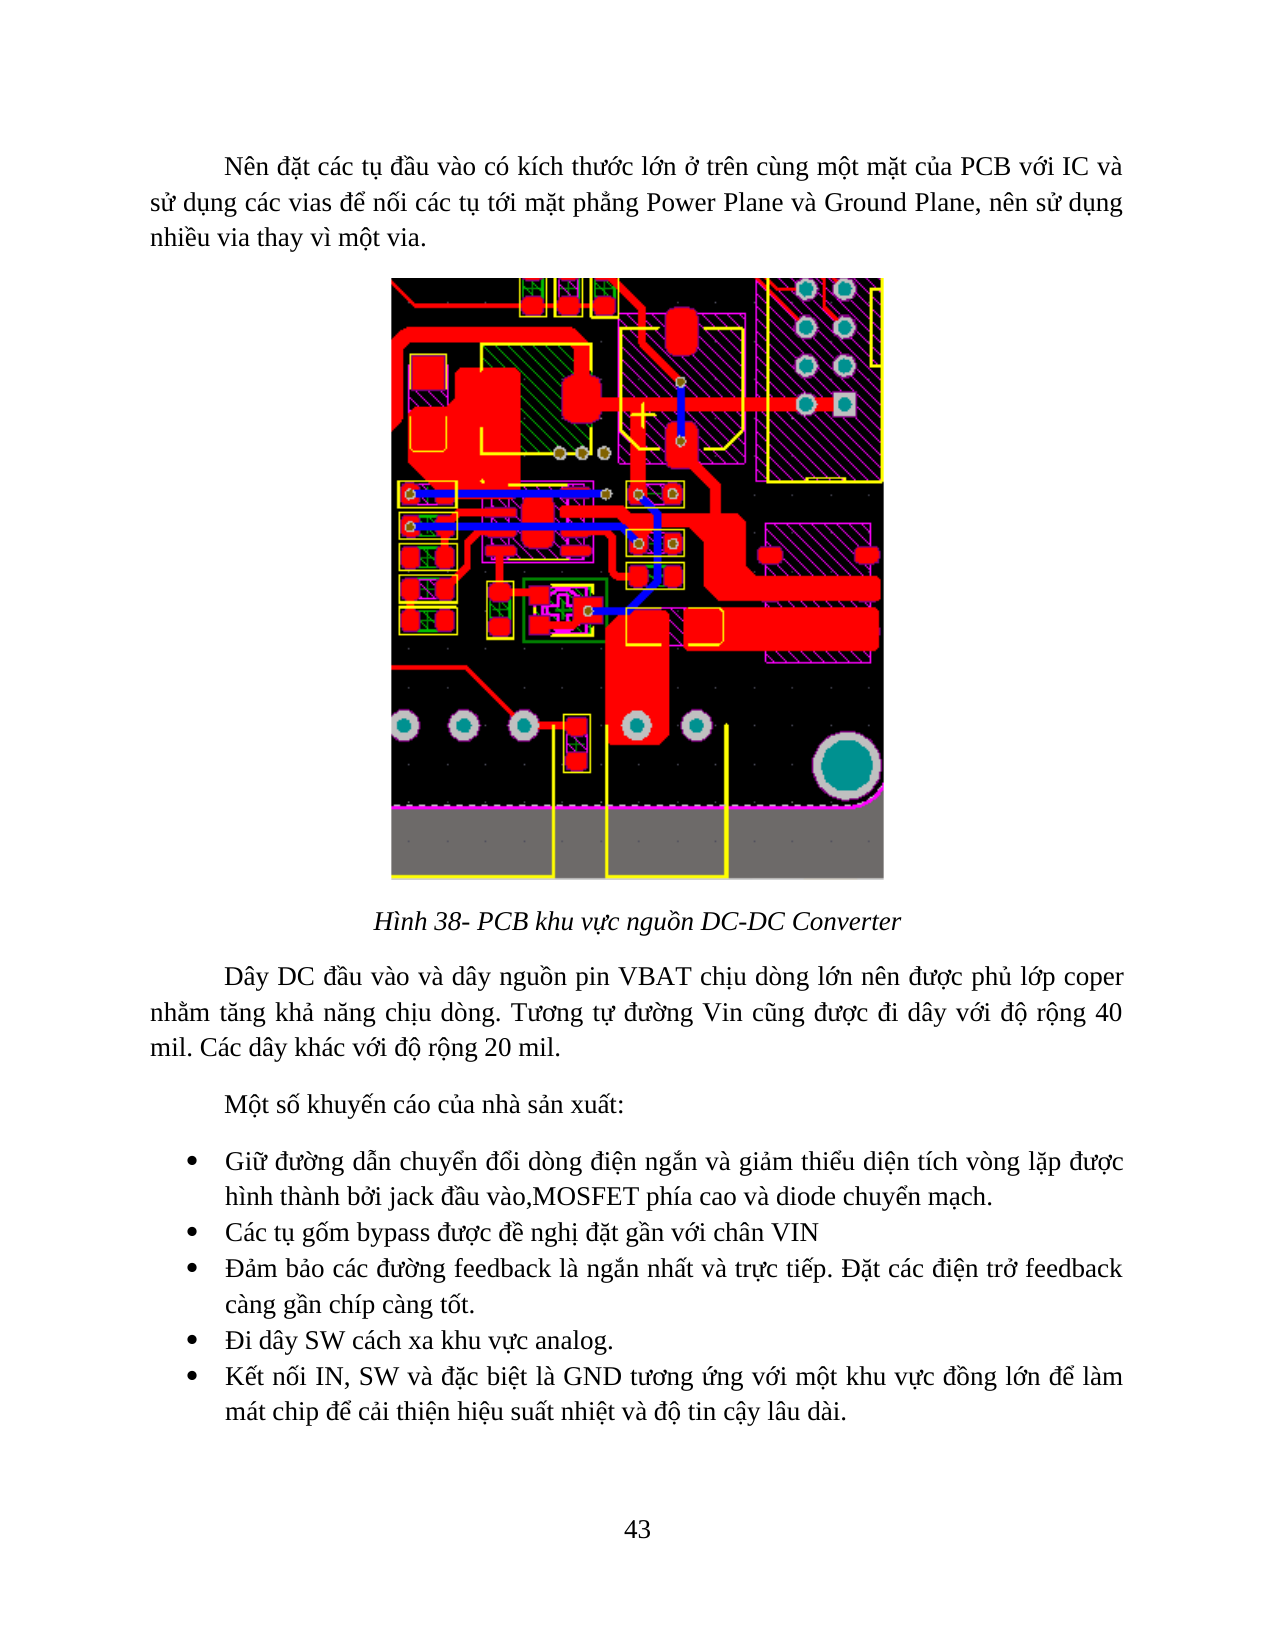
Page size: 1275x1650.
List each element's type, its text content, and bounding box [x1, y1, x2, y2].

list Kết nối IN, SW và đặc biệt là GND tương ứng với một khu vực đồng lớn để làm mát chip để cải thiện hiệu suất nhiệt và độ tin cậy lâu dài. [187, 1360, 1125, 1427]
list Đảm bảo các đường feedback là ngắn nhất và trực tiếp. Đặt các điện trở feedback càng gần chíp càng tốt. [187, 1252, 1125, 1319]
picture [391, 278, 884, 880]
text Hình 38- PCB khu vực nguồn DC-DC Converter [150, 905, 1125, 936]
text Một số khuyến cáo của nhà sản xuất: [150, 1088, 1125, 1119]
list Các tụ gốm bypass được đề nghị đặt gần với chân VIN [187, 1216, 1125, 1247]
list Giữ đường dẫn chuyển đổi dòng điện ngắn và giảm thiểu diện tích vòng lặp được hình thành bởi jack đầu vào,MOSFET phía cao và diode chuyển mạch. [187, 1145, 1125, 1212]
text Dây DC đầu vào và dây nguồn pin VBAT chịu dòng lớn nên được phủ lớp coper nhằm tăng khả năng chịu dòng. Tương tự đường Vin cũng được đi dây với độ rộng 40 mil. Các dây khác với độ rộng 20 mil. [150, 960, 1125, 1063]
list Đi dây SW cách xa khu vực analog. [187, 1324, 1125, 1355]
text Nên đặt các tụ đầu vào có kích thước lớn ở trên cùng một mặt của PCB với IC và sử dụng các vias để nối các tụ tới mặt phẳng Power Plane và Ground Plane, nên sử dụng nhiều via thay vì một via. [150, 150, 1125, 253]
